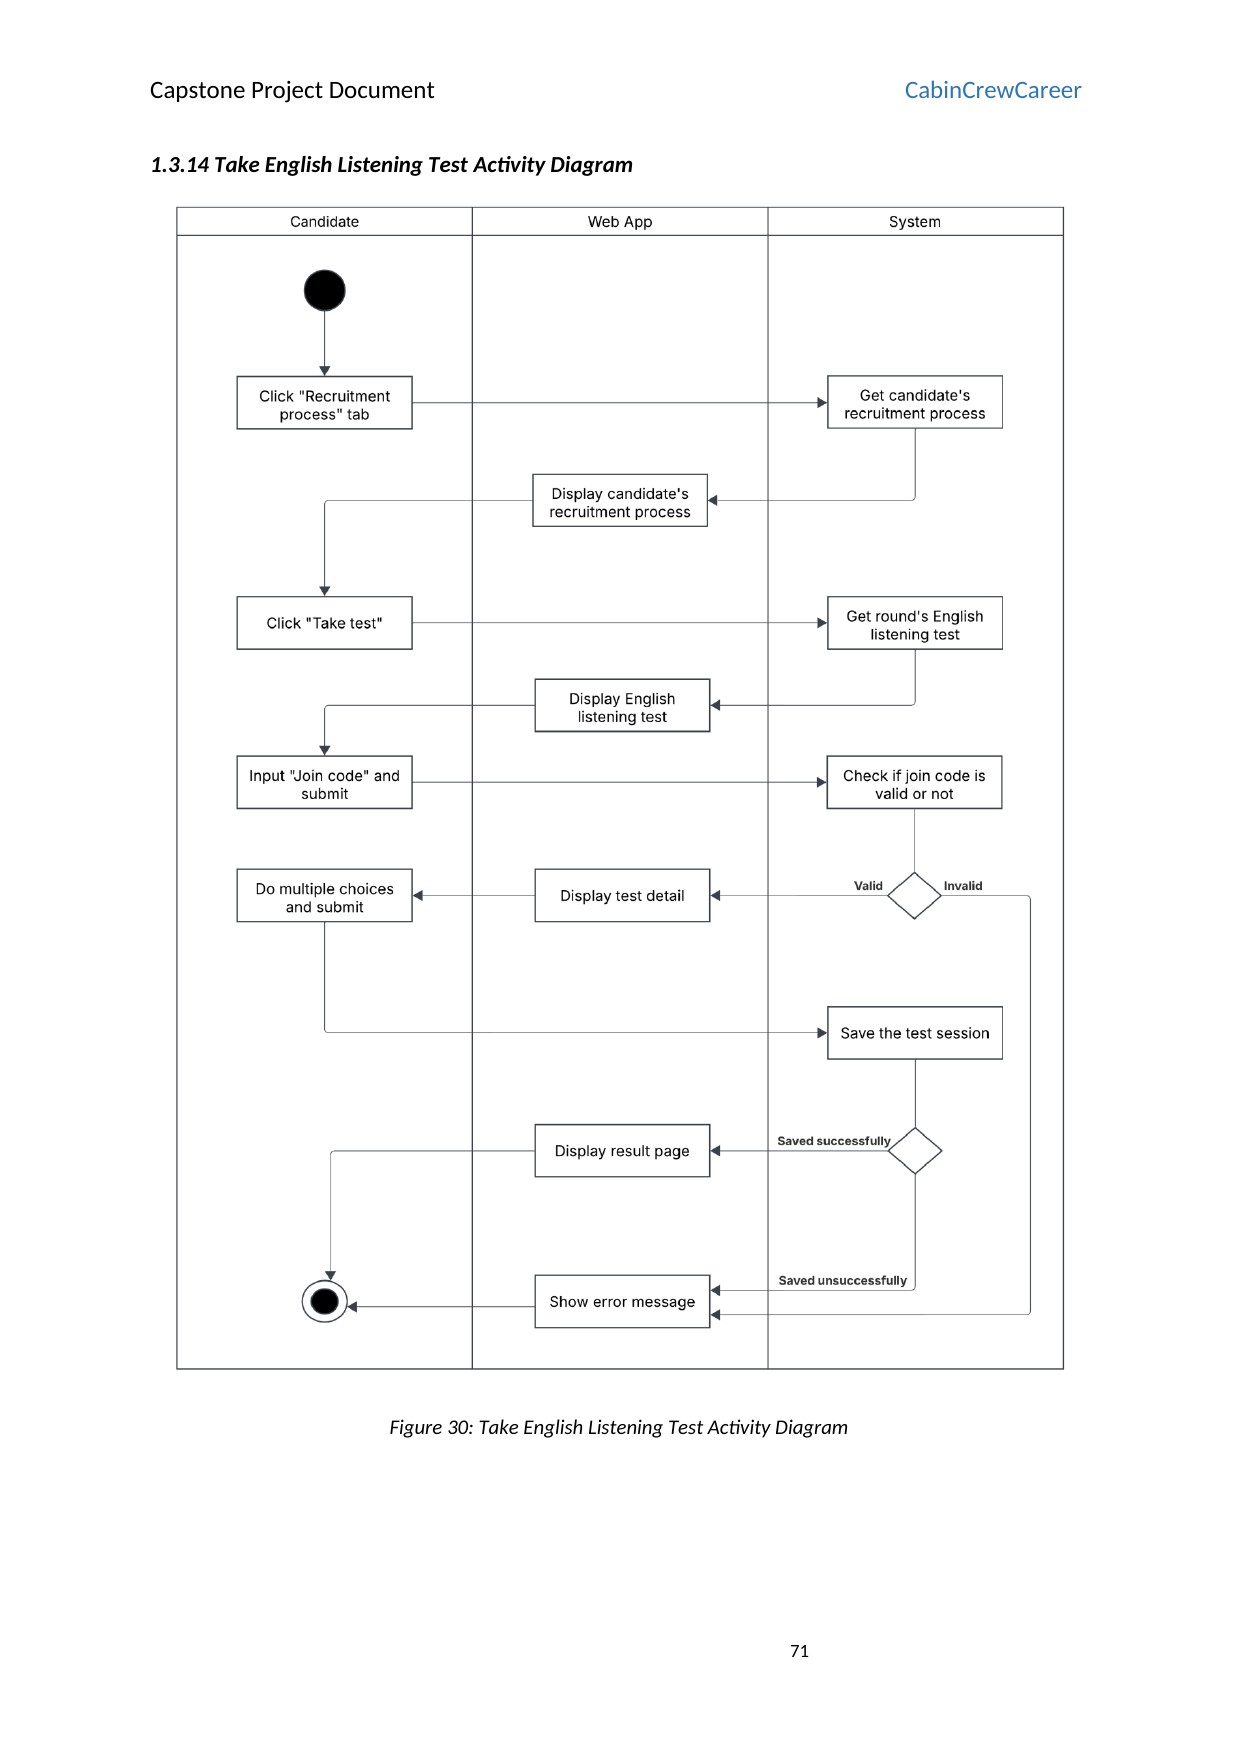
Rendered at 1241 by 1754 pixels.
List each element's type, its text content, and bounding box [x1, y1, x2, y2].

text Figure 30: Take English Listening Test Activity Diagram [150, 1414, 1090, 1439]
picture [150, 180, 1090, 1396]
subtitle 1.3.14 Take English Listening Test Activity Diagram [150, 150, 1090, 178]
